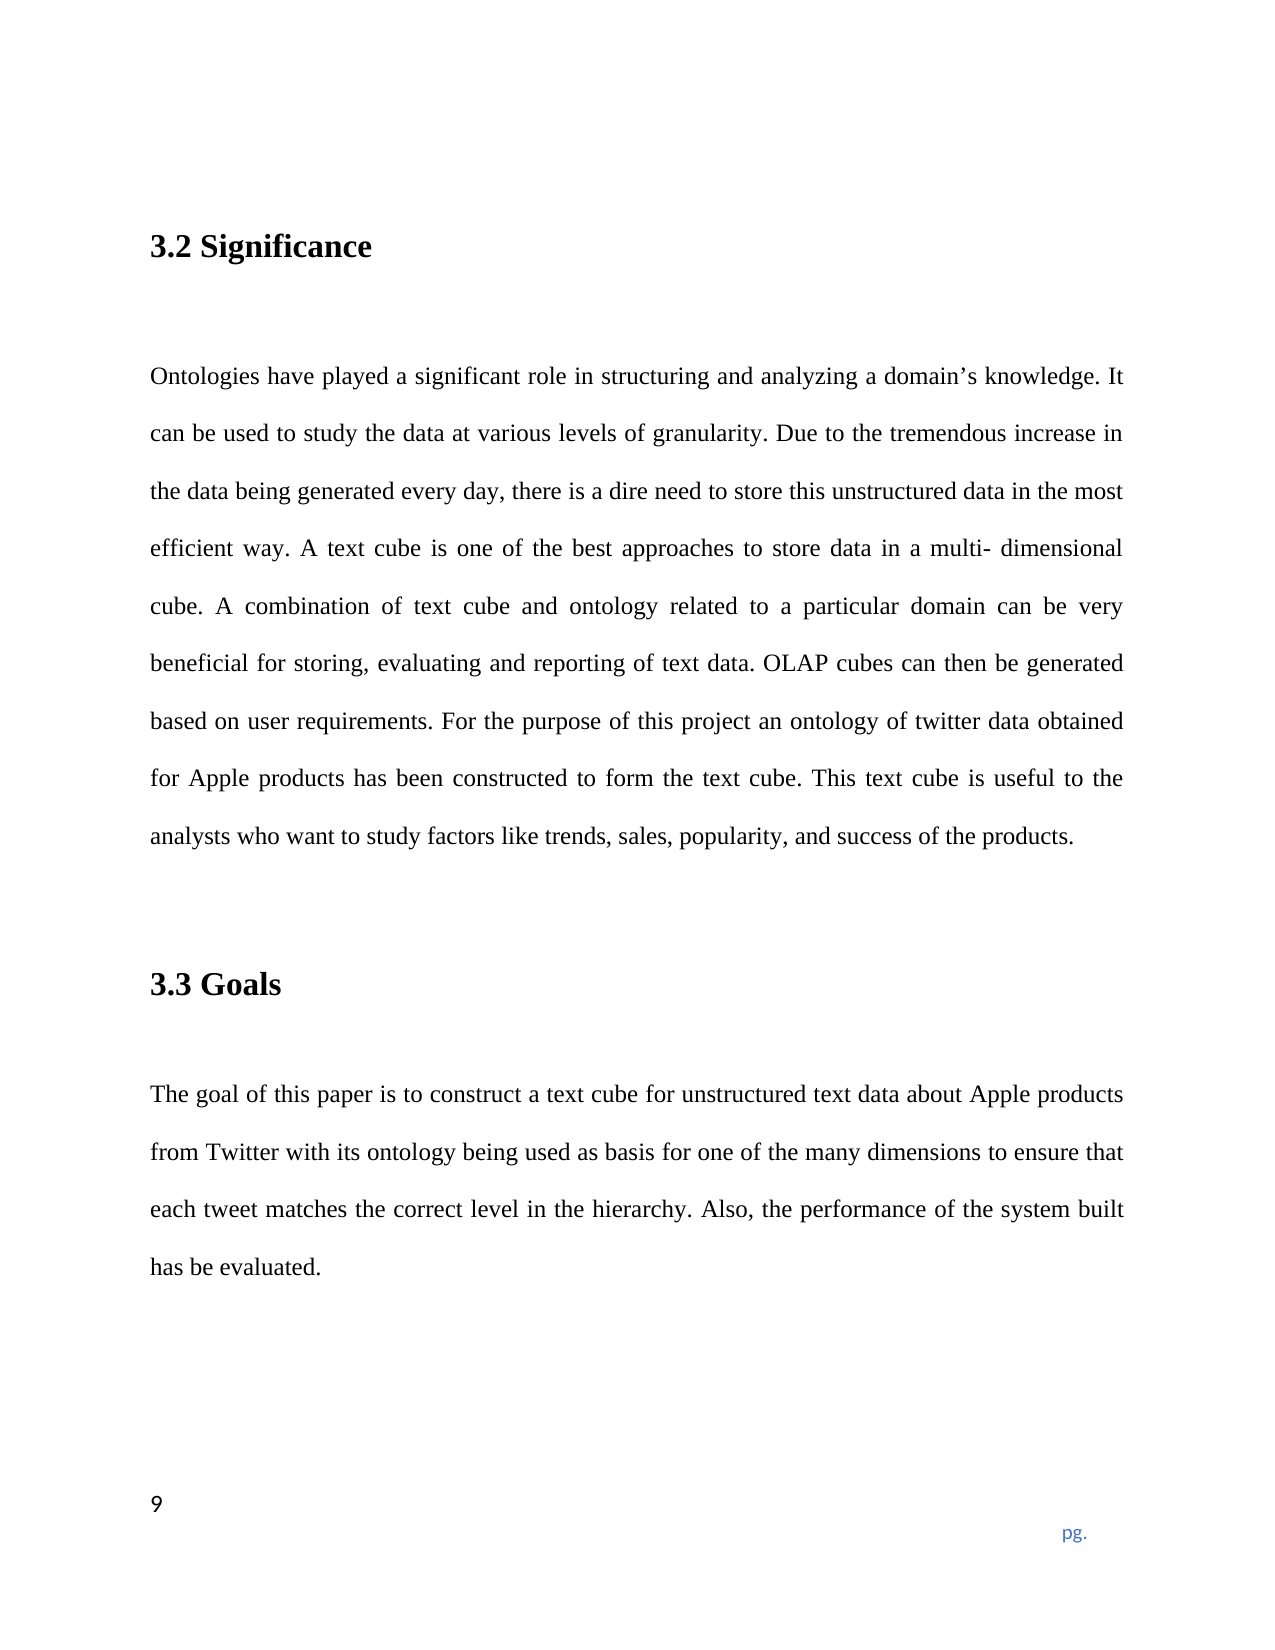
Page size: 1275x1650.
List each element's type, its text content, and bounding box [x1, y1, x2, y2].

text 3.2 Significance [150, 227, 1125, 265]
text Ontologies have played a significant role in structuring and analyzing a domain’s knowledge. It can be used to study the data at various levels of granularity. Due to the tremendous increase in the data being generated every day, there is a dire need to store this unstructured data in the most efficient way. A text cube is one of the best approaches to store data in a multi- dimensional cube. A combination of text cube and ontology related to a particular domain can be very beneficial for storing, evaluating and reporting of text data. OLAP cubes can then be generated based on user requirements. For the purpose of this project an ontology of twitter data obtained for Apple products has been constructed to form the text cube. This text cube is useful to the analysts who want to study factors like trends, sales, popularity, and success of the products. [150, 361, 1125, 849]
text The goal of this paper is to construct a text cube for unstructured text data about Apple products from Twitter with its ontology being used as basis for one of the many dimensions to ensure that each tweet matches the correct level in the hierarchy. Also, the performance of the system built has be evaluated. [150, 1079, 1125, 1281]
text 3.3 Goals [150, 964, 1125, 1003]
